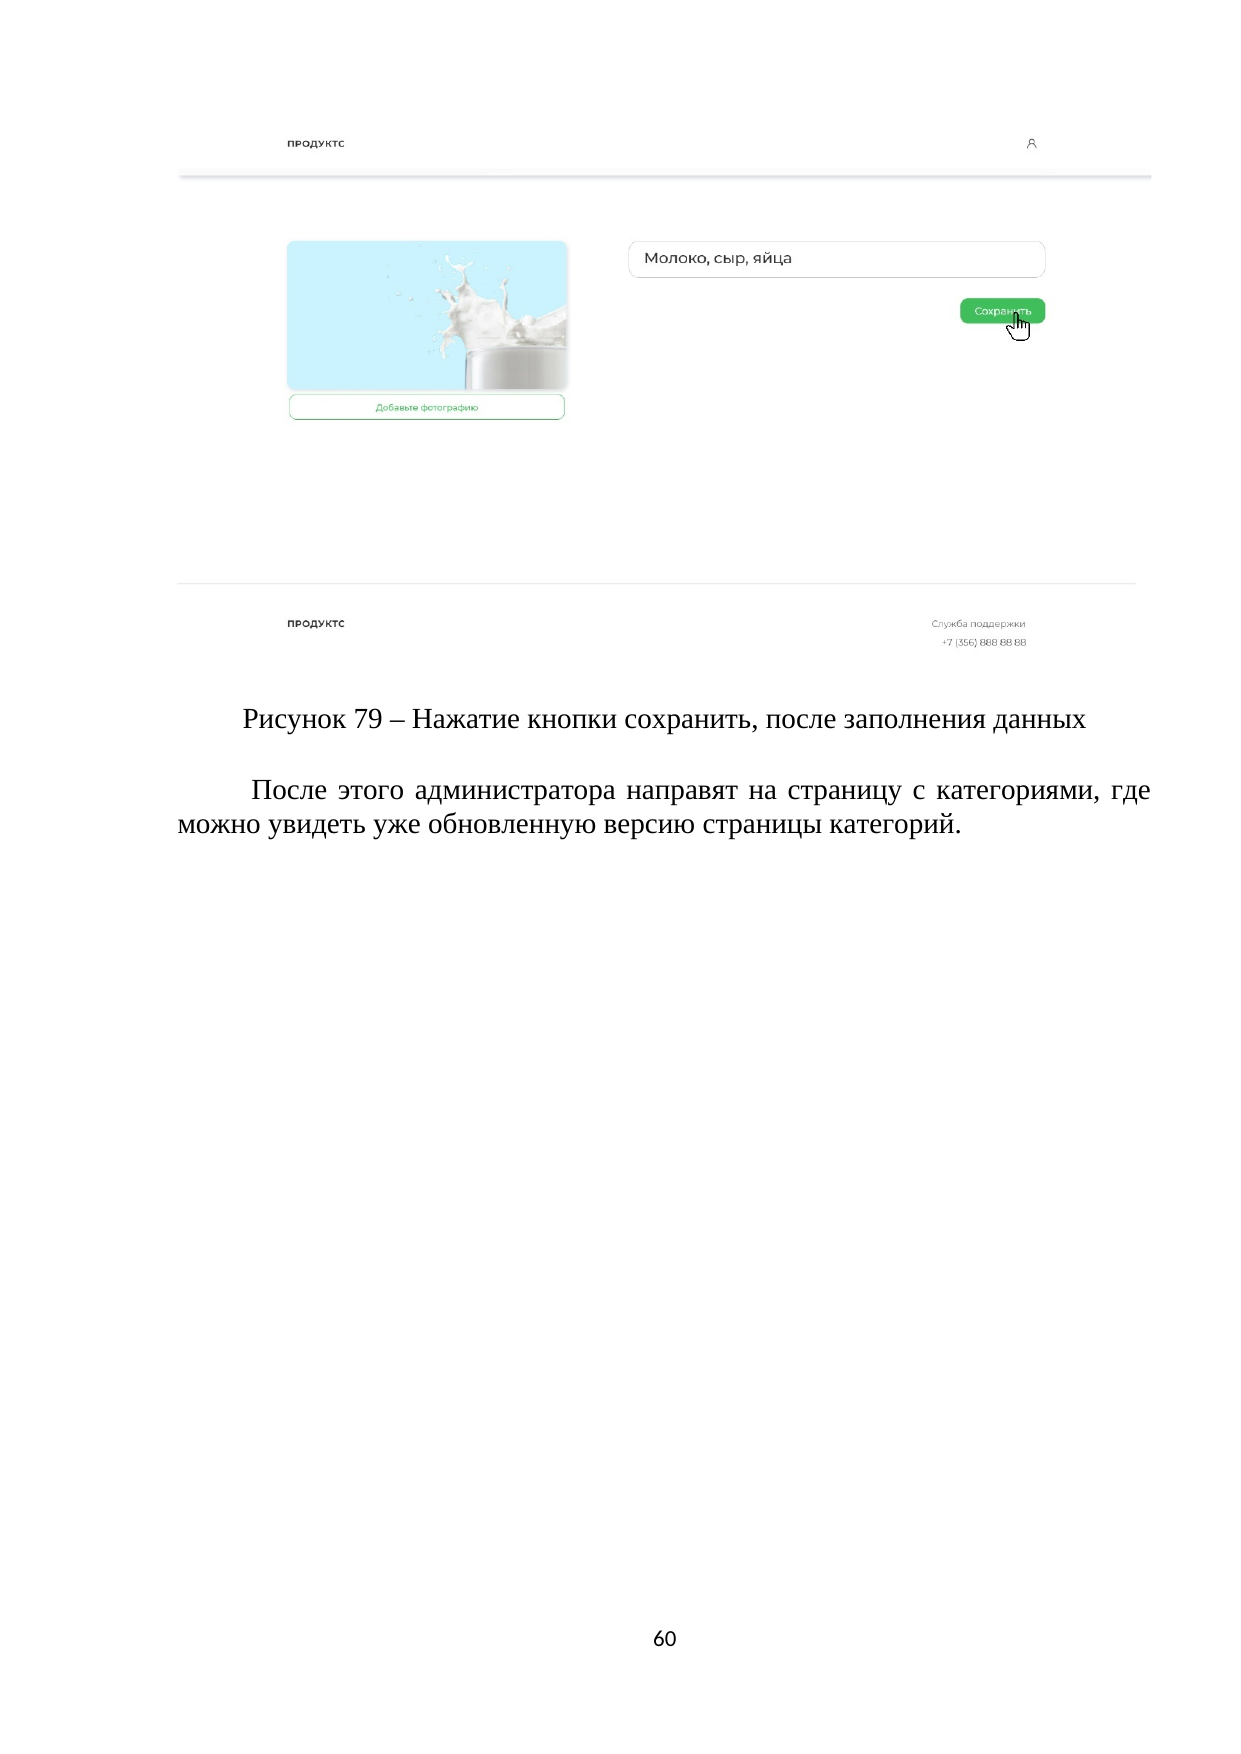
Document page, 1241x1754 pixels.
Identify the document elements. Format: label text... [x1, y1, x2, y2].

picture [177, 118, 1152, 683]
text После этого администратора направят на страницу с категориями, где можно увидеть уже обновленную версию страницы категорий. [177, 772, 1152, 839]
text Рисунок 79 – Нажатие кнопки сохранить, после заполнения данных [177, 701, 1152, 735]
